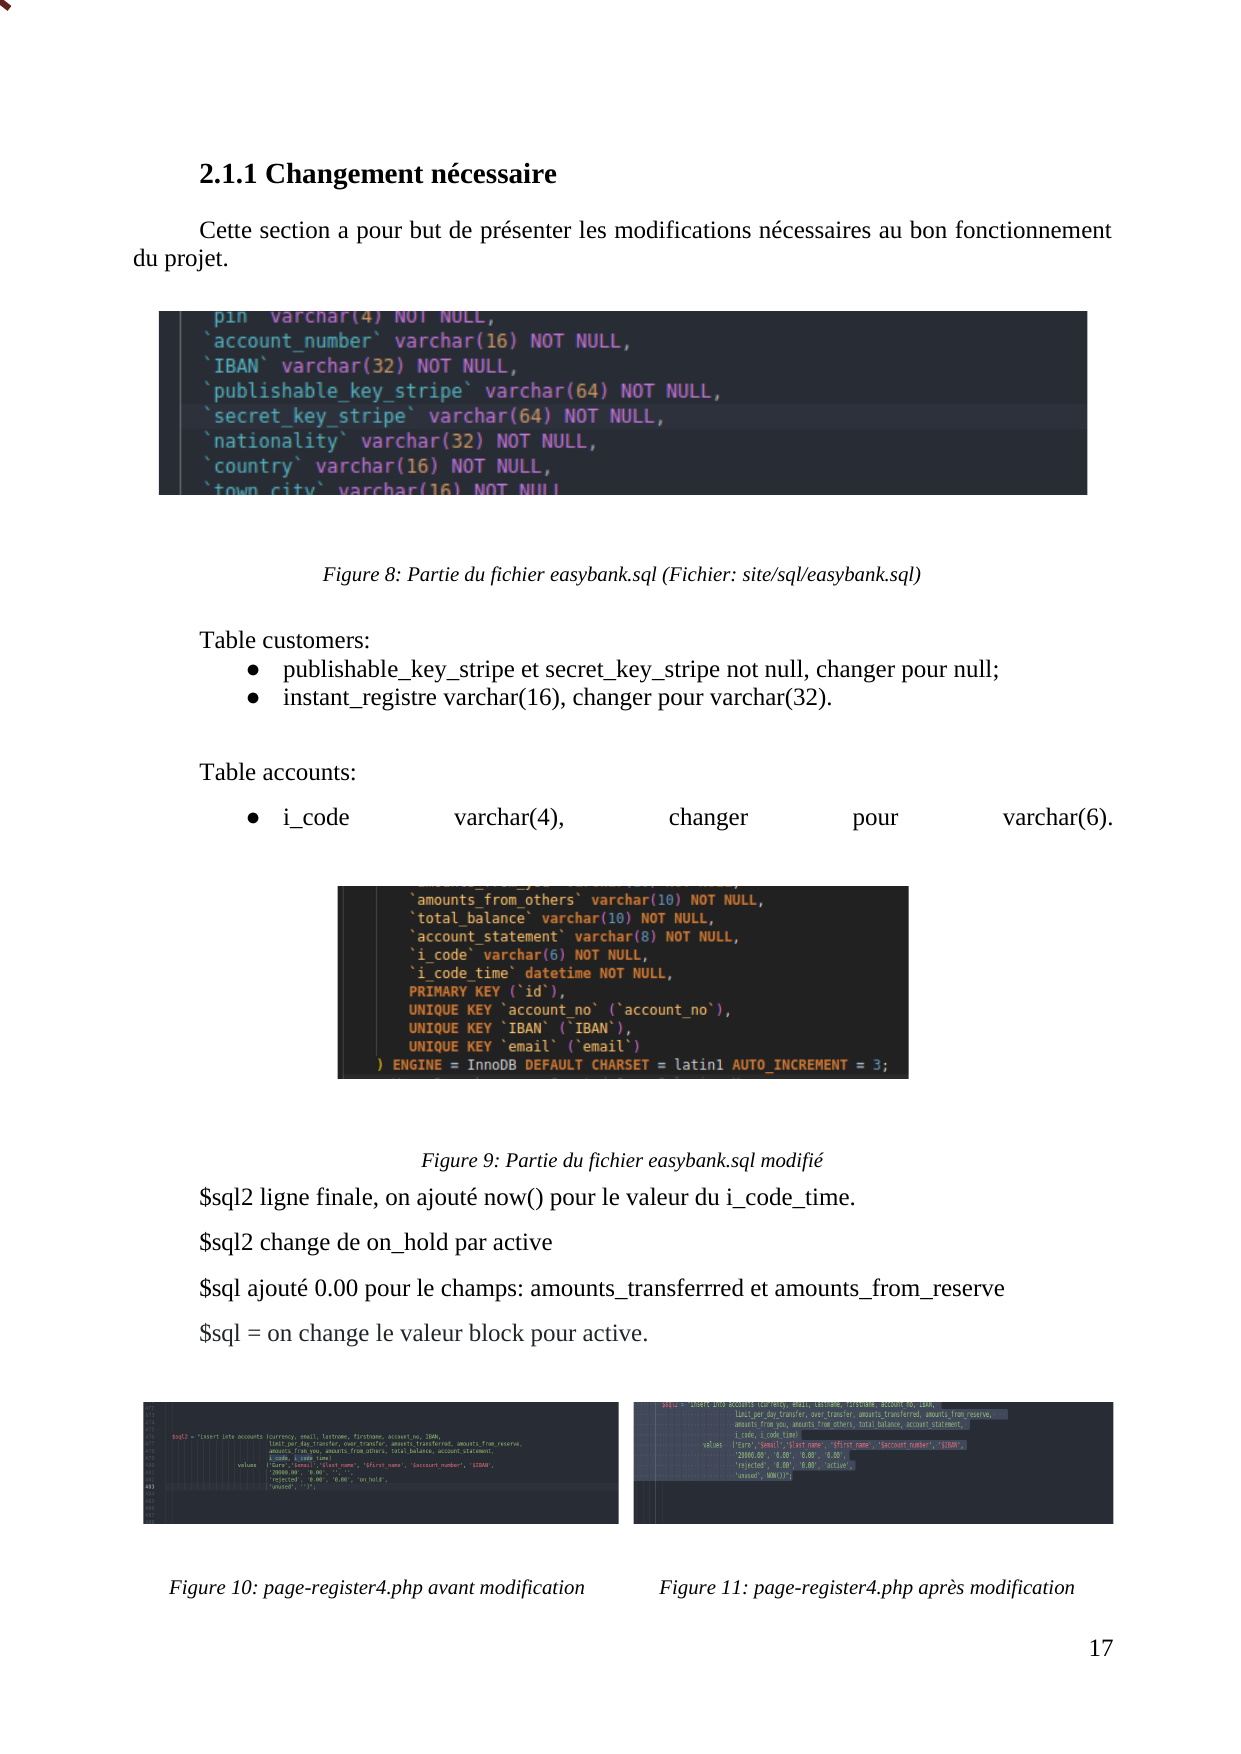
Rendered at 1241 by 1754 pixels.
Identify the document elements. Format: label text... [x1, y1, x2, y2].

picture [143, 1402, 619, 1524]
list publishable_key_stripe et secret_key_stripe not null, changer pour null; [245, 654, 1113, 682]
text Table accounts: [133, 757, 1113, 785]
text $sql2 ligne finale, on ajouté now() pour le valeur du i_code_time. [133, 1182, 1113, 1211]
table_header [623, 1393, 1113, 1565]
text Table customers: [133, 625, 1113, 654]
table_header [133, 876, 1113, 1137]
subtitle 2.1.1 Changement nécessaire [133, 156, 1113, 190]
table_cell Figure 9: Partie du fichier easybank.sql modifié [133, 1137, 1113, 1182]
table_cell Figure 11: page-register4.php après modification [623, 1565, 1113, 1609]
list i_code varchar(4), changer pour varchar(6). [245, 802, 1113, 859]
picture [337, 886, 909, 1079]
text $sql ajouté 0.00 pour le champs: amounts_transferrred et amounts_from_reserve [133, 1273, 1113, 1302]
text $sql2 change de on_hold par active [133, 1227, 1113, 1256]
text $sql = on change le valeur block pour active. [133, 1318, 1113, 1347]
table_header [133, 1393, 623, 1565]
picture [158, 311, 1088, 495]
text Cette section a pour but de présenter les modifications nécessaires au bon fonctionnement du projet. [133, 215, 1113, 272]
list instant_registre varchar(16), changer pour varchar(32). [245, 682, 1113, 711]
table_cell Figure 8: Partie du fichier easybank.sql (Fichier: site/sql/easybank.sql) [133, 551, 1113, 596]
picture [633, 1402, 1114, 1524]
table_header [133, 301, 1113, 551]
table_cell Figure 10: page-register4.php avant modification [133, 1565, 623, 1609]
